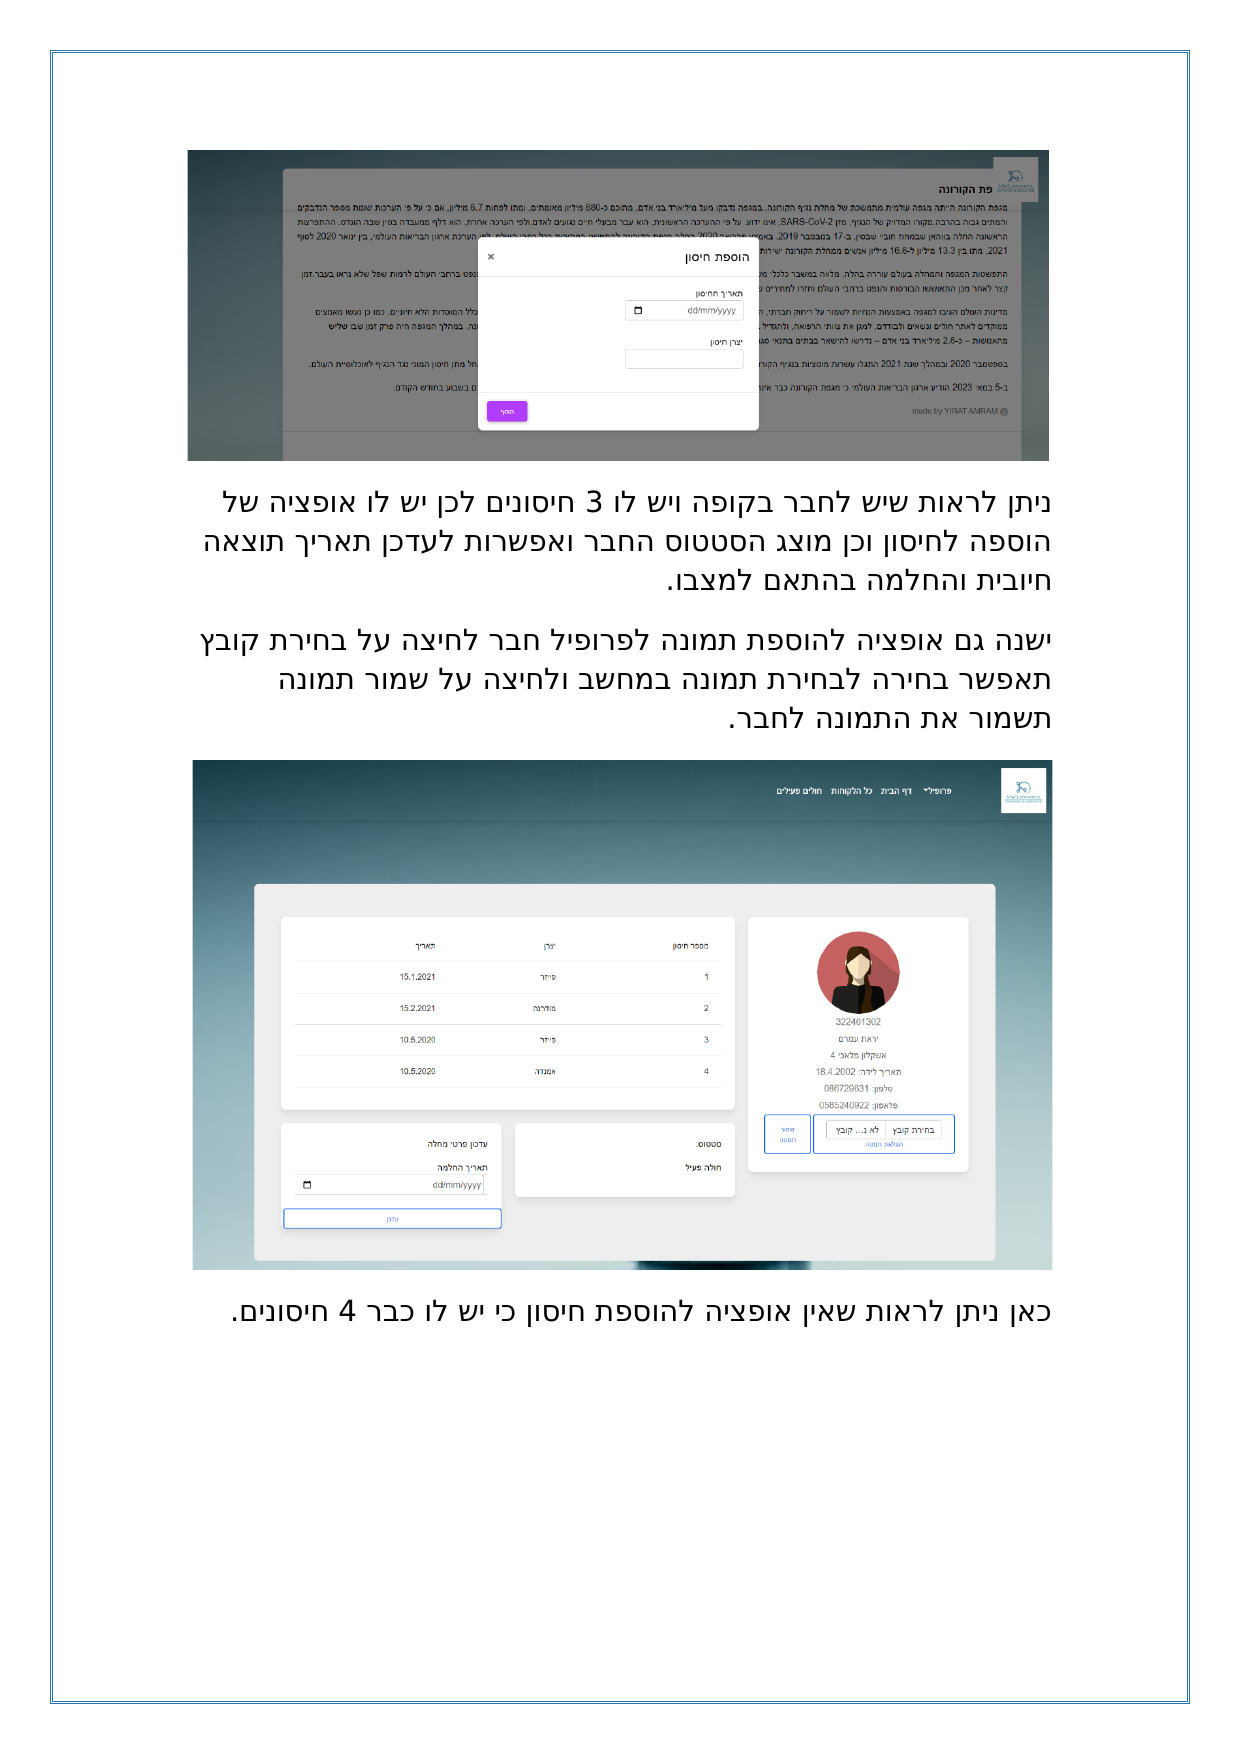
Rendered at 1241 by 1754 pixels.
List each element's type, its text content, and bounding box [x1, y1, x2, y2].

text ישנה גם אופציה להוספת תמונה לפרופיל חבר לחיצה על בחירת קובץ תאפשר בחירה לבחירת תמונה במחשב ולחיצה על שמור תמונה תשמור את התמונה לחבר. [187, 623, 1053, 735]
picture [192, 760, 1053, 1270]
text כאן ניתן לראות שאין אופציה להוספת חיסון כי יש לו כבר 4 חיסונים. [187, 1294, 1053, 1328]
text ניתן לראות שיש לחבר בקופה ויש לו 3 חיסונים לכן יש לו אופציה של הוספה לחיסון וכן מוצג הסטטוס החבר ואפשרות לעדכן תאריך תוצאה חיובית והחלמה בהתאם למצבו. [187, 485, 1053, 597]
picture [187, 150, 1049, 461]
